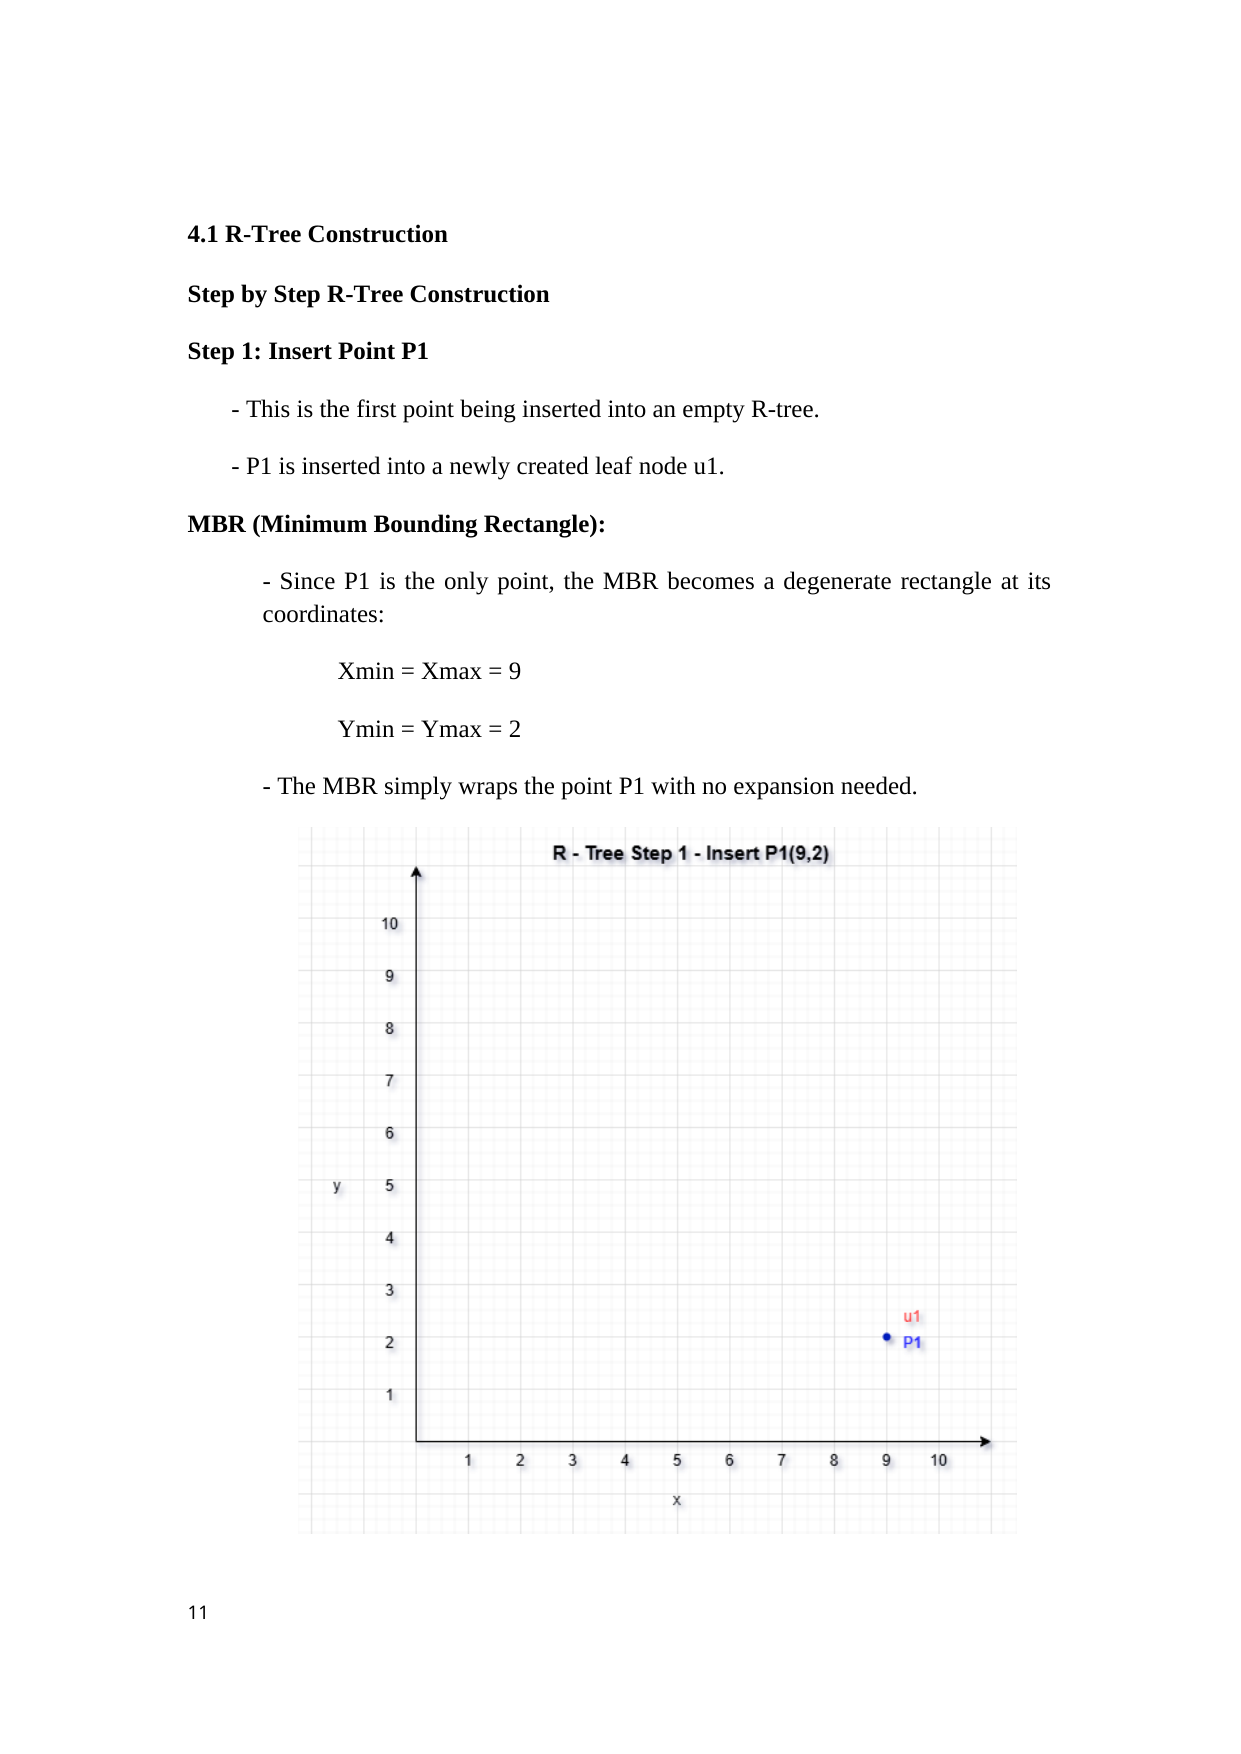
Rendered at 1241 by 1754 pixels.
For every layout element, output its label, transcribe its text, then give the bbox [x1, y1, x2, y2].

text - The MBR simply wraps the point P1 with no expansion needed. [262, 769, 1053, 802]
text Step by Step R-Tree Construction [187, 277, 1053, 309]
text - Since P1 is the only point, the MBR becomes a degenerate rectangle at its coordinates: [262, 564, 1053, 629]
list R-Tree Construction [187, 217, 1053, 250]
text Xmin = Xmax = 9 [337, 654, 1053, 687]
text Ymin = Ymax = 2 [337, 712, 1053, 744]
text Step 1: Insert Point P1 [187, 334, 1053, 367]
picture [298, 827, 1017, 1534]
text - P1 is inserted into a newly created leaf node u1. [187, 449, 1053, 482]
text MBR (Minimum Bounding Rectangle): [187, 507, 1053, 539]
text - This is the first point being inserted into an empty R-tree. [187, 392, 1053, 424]
